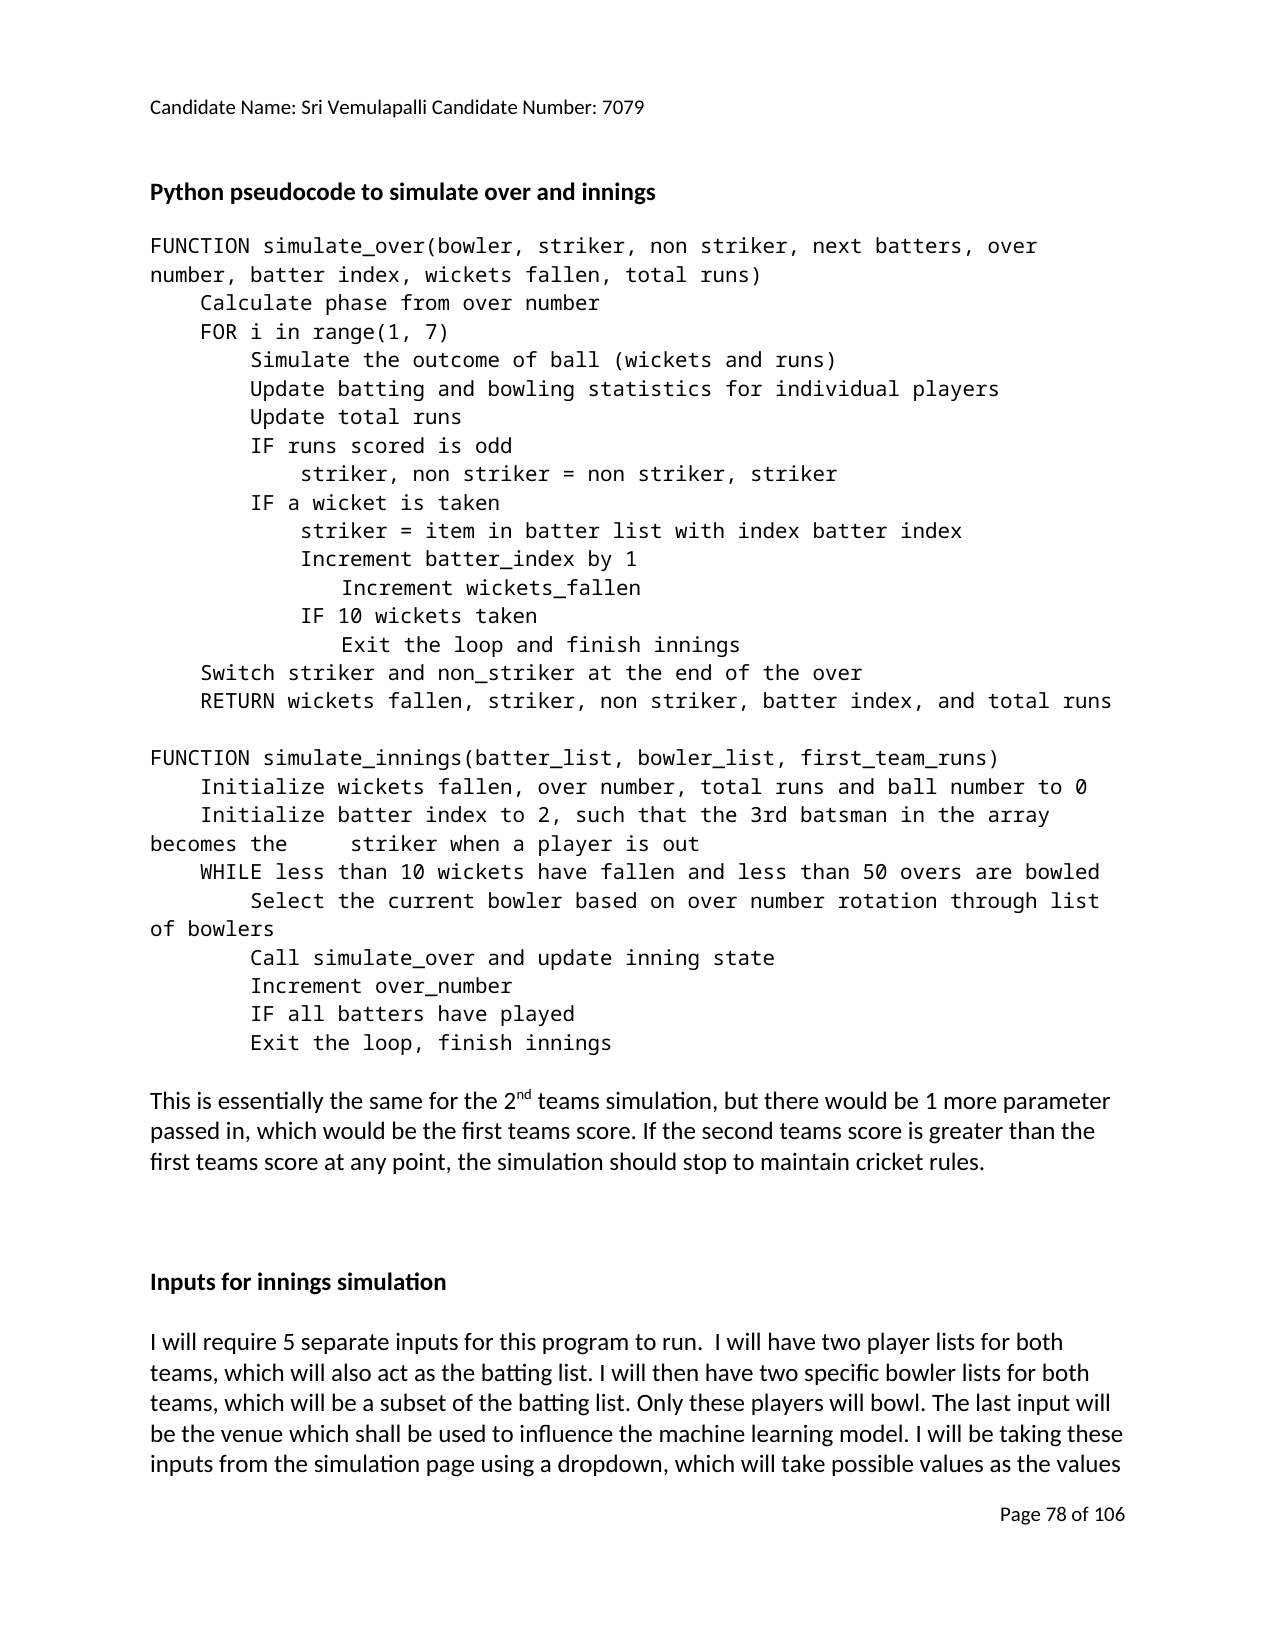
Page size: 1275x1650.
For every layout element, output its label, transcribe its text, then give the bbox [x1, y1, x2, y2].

text Initialize wickets fallen, over number, total runs and ball number to 0 [150, 772, 1125, 800]
text Increment wickets_fallen [150, 573, 1125, 601]
text Increment over_number [150, 971, 1125, 999]
text striker, non striker = non striker, striker [150, 459, 1125, 488]
text FUNCTION simulate_innings(batter_list, bowler_list, first_team_runs) [150, 743, 1125, 772]
text IF 10 wickets taken [150, 601, 1125, 630]
text WHILE less than 10 wickets have fallen and less than 50 overs are bowled [150, 857, 1125, 886]
text FUNCTION simulate_over(bowler, striker, non striker, next batters, over number, batter index, wickets fallen, total runs) [150, 232, 1125, 288]
text Select the current bowler based on over number rotation through list of bowlers [150, 886, 1125, 943]
text Update total runs [150, 402, 1125, 431]
text RETURN wickets fallen, striker, non striker, batter index, and total runs [150, 687, 1125, 715]
text Python pseudocode to simulate over and innings [150, 176, 1125, 206]
text Initialize batter index to 2, such that the 3rd batsman in the array becomes the striker when a player is out [150, 800, 1125, 857]
text Switch striker and non_striker at the end of the over [150, 658, 1125, 687]
text This is essentially the same for the 2nd teams simulation, but there would be 1 more parameter passed in, which would be the first teams score. If the second teams score is greater than the first teams score at any point, the simulation should stop to maintain cricket rules. [150, 1085, 1125, 1176]
text Exit the loop and finish innings [150, 630, 1125, 658]
text IF runs scored is odd [150, 431, 1125, 459]
text Update batting and bowling statistics for individual players [150, 374, 1125, 402]
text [150, 1326, 1125, 1479]
text Call simulate_over and update inning state [150, 943, 1125, 971]
text Exit the loop, finish innings [150, 1028, 1125, 1056]
text IF all batters have played [150, 999, 1125, 1028]
text IF a wicket is taken [150, 488, 1125, 516]
text FOR i in range(1, 7) [150, 317, 1125, 345]
text Inputs for innings simulation [150, 1267, 1125, 1297]
text striker = item in batter list with index batter index [150, 516, 1125, 544]
text Simulate the outcome of ball (wickets and runs) [150, 345, 1125, 374]
text Calculate phase from over number [150, 288, 1125, 317]
text Increment batter_index by 1 [150, 544, 1125, 573]
